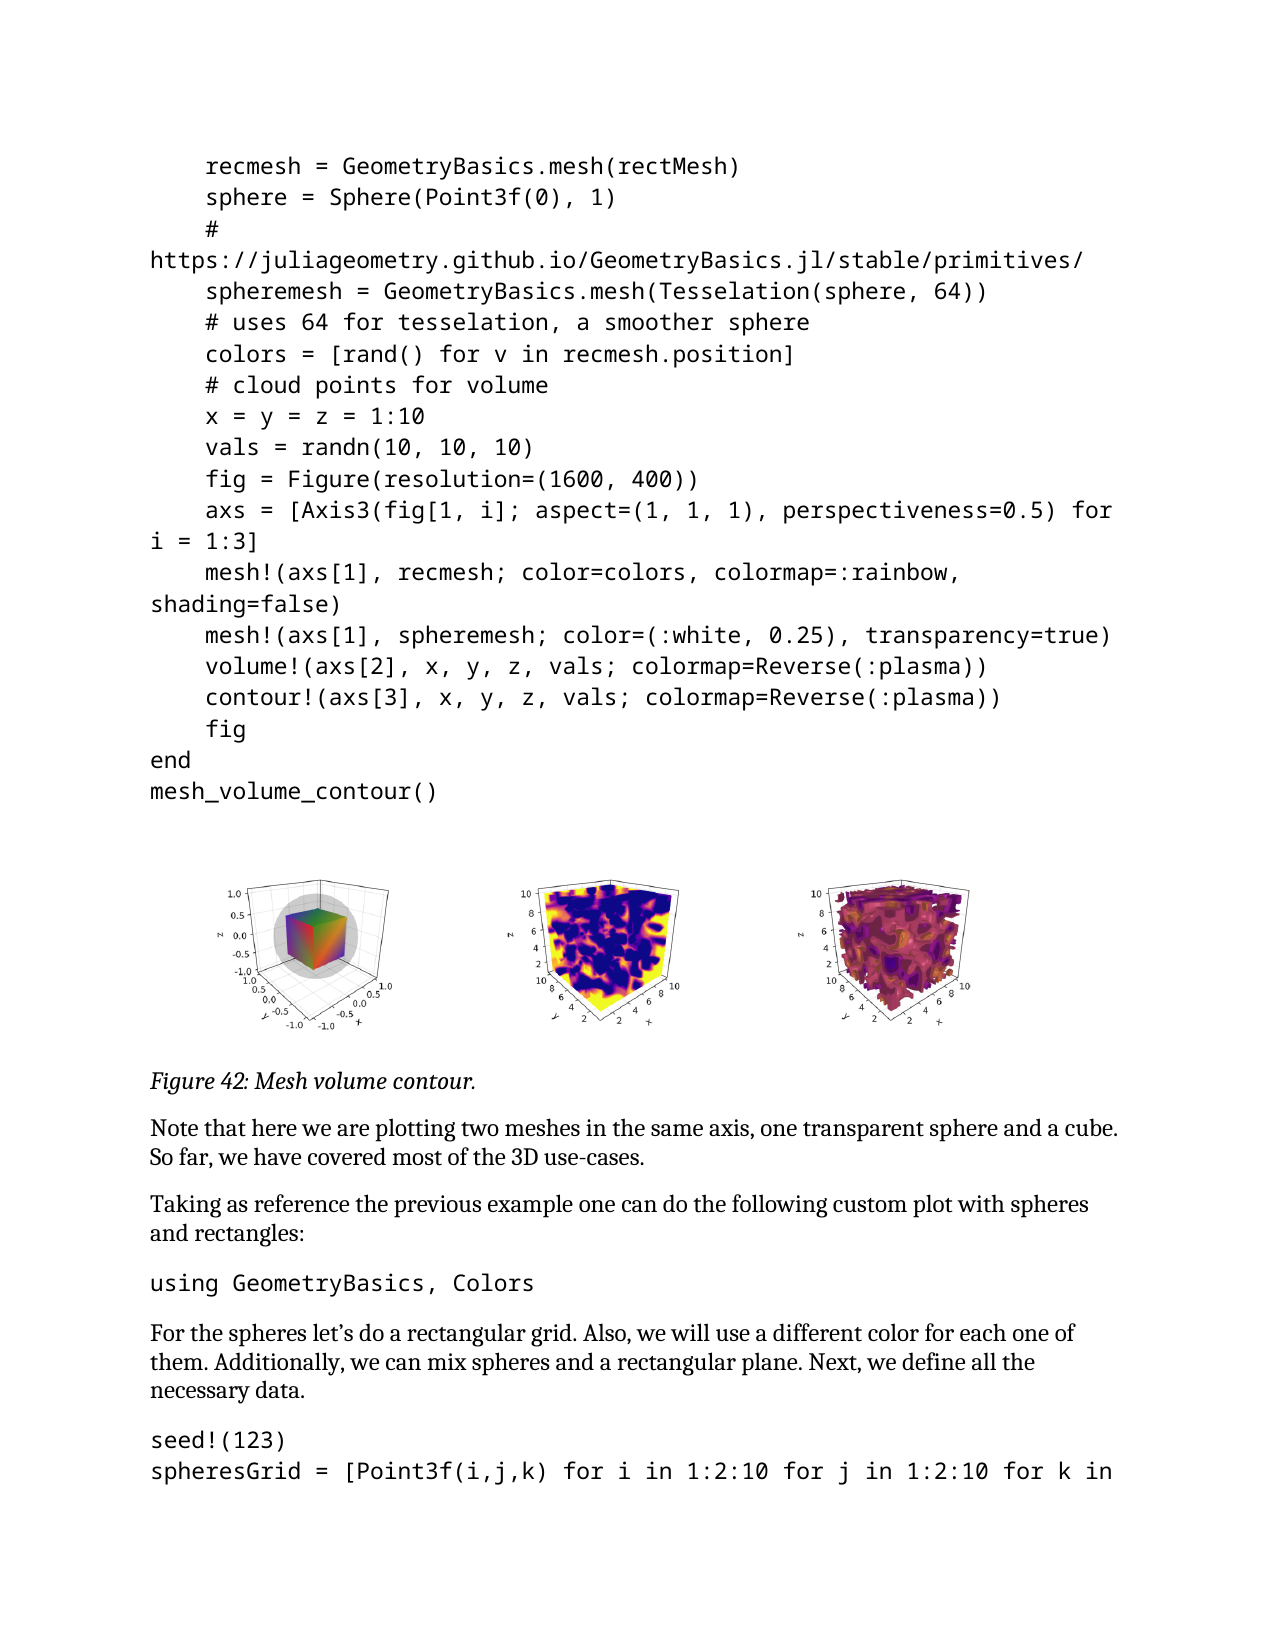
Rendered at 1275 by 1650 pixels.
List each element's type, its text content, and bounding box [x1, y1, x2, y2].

text Taking as reference the previous example one can do the following custom plot with spheres and rectangles: [150, 1190, 1125, 1248]
text Figure 42: Mesh volume contour. [150, 1067, 1125, 1095]
text using GeometryBasics, Colors [150, 1267, 1125, 1298]
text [150, 1424, 1125, 1486]
picture [168, 827, 1044, 1046]
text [150, 150, 1125, 806]
text For the spheres let’s do a rectangular grid. Also, we will use a different color for each one of them. Additionally, we can mix spheres and a rectangular plane. Next, we define all the necessary data. [150, 1319, 1125, 1405]
text Note that here we are plotting two meshes in the same axis, one transparent sphere and a cube. So far, we have covered most of the 3D use-cases. [150, 1114, 1125, 1172]
